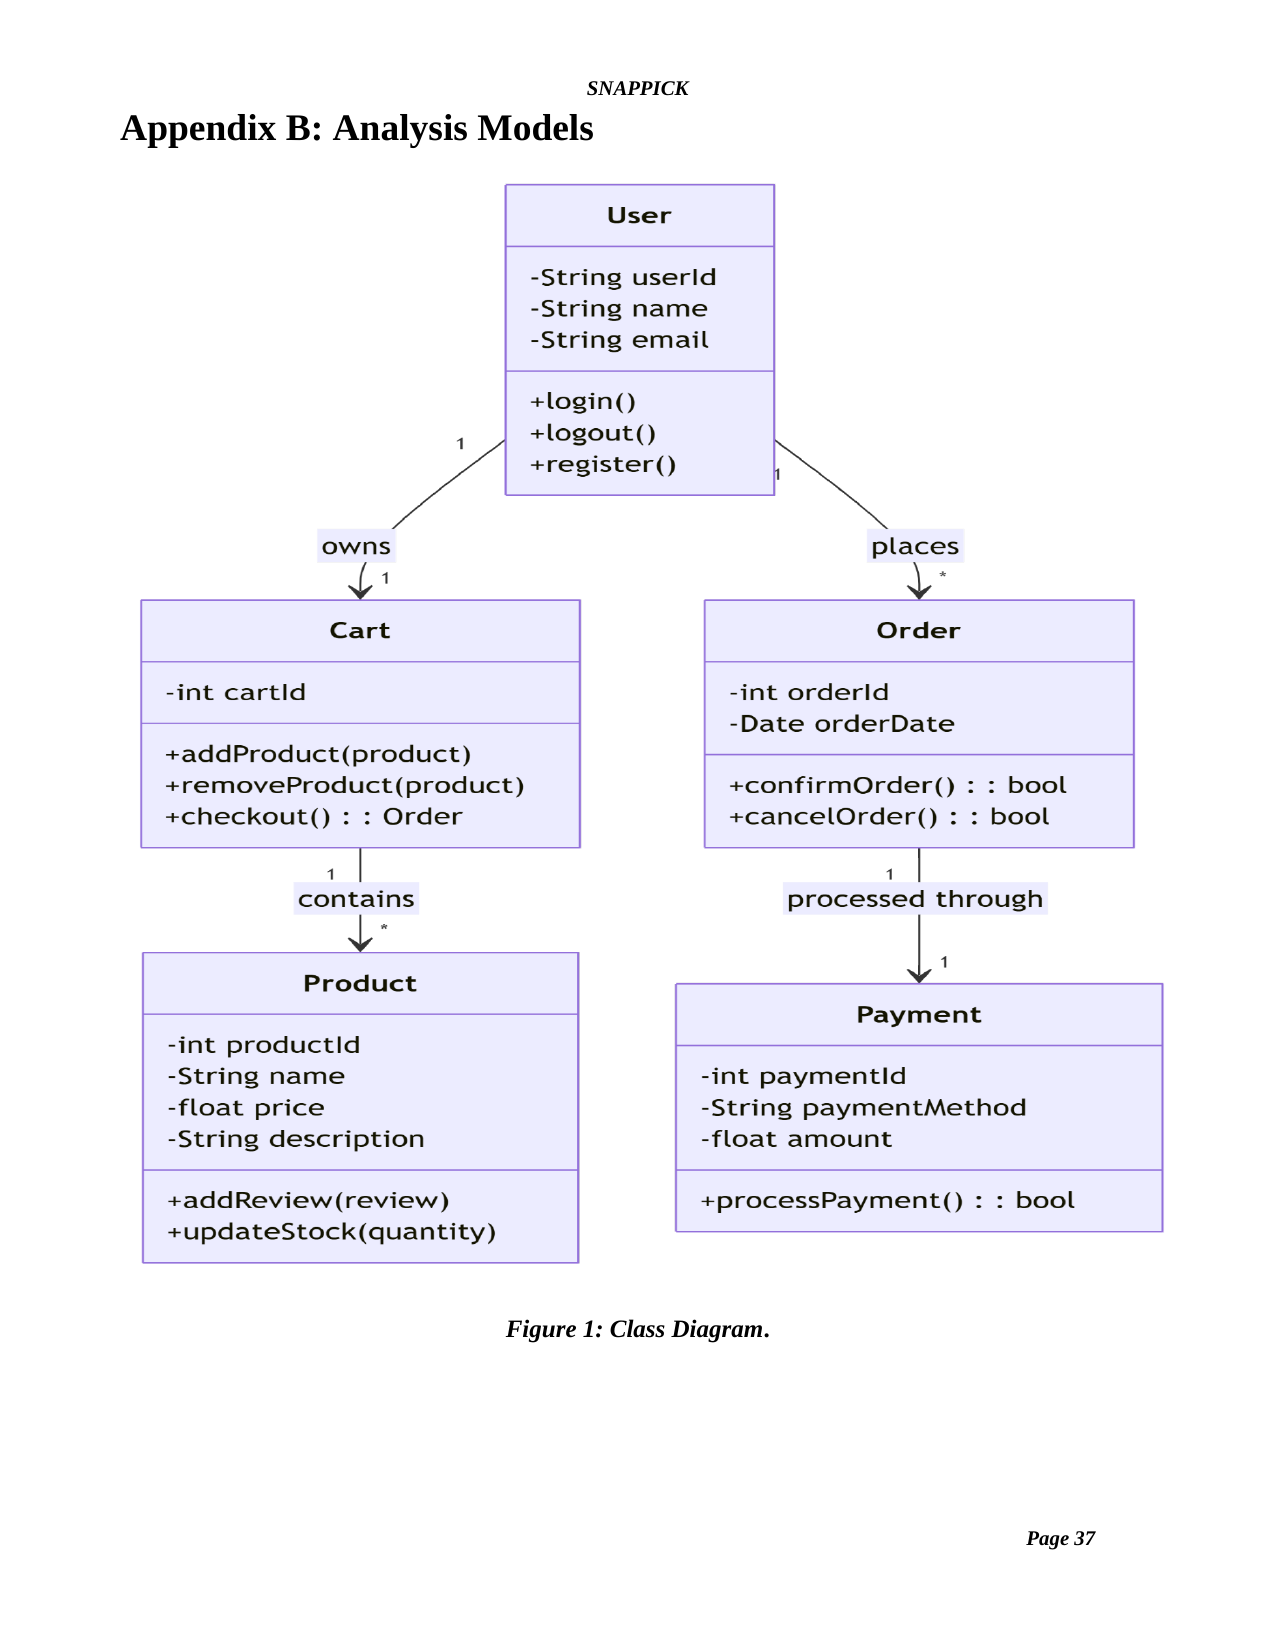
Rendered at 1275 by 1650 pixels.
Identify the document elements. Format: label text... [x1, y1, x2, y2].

text Appendix B: Analysis Models [120, 105, 1155, 148]
text Figure 1: Class Diagram. [120, 1314, 1155, 1343]
picture [125, 173, 1178, 1274]
